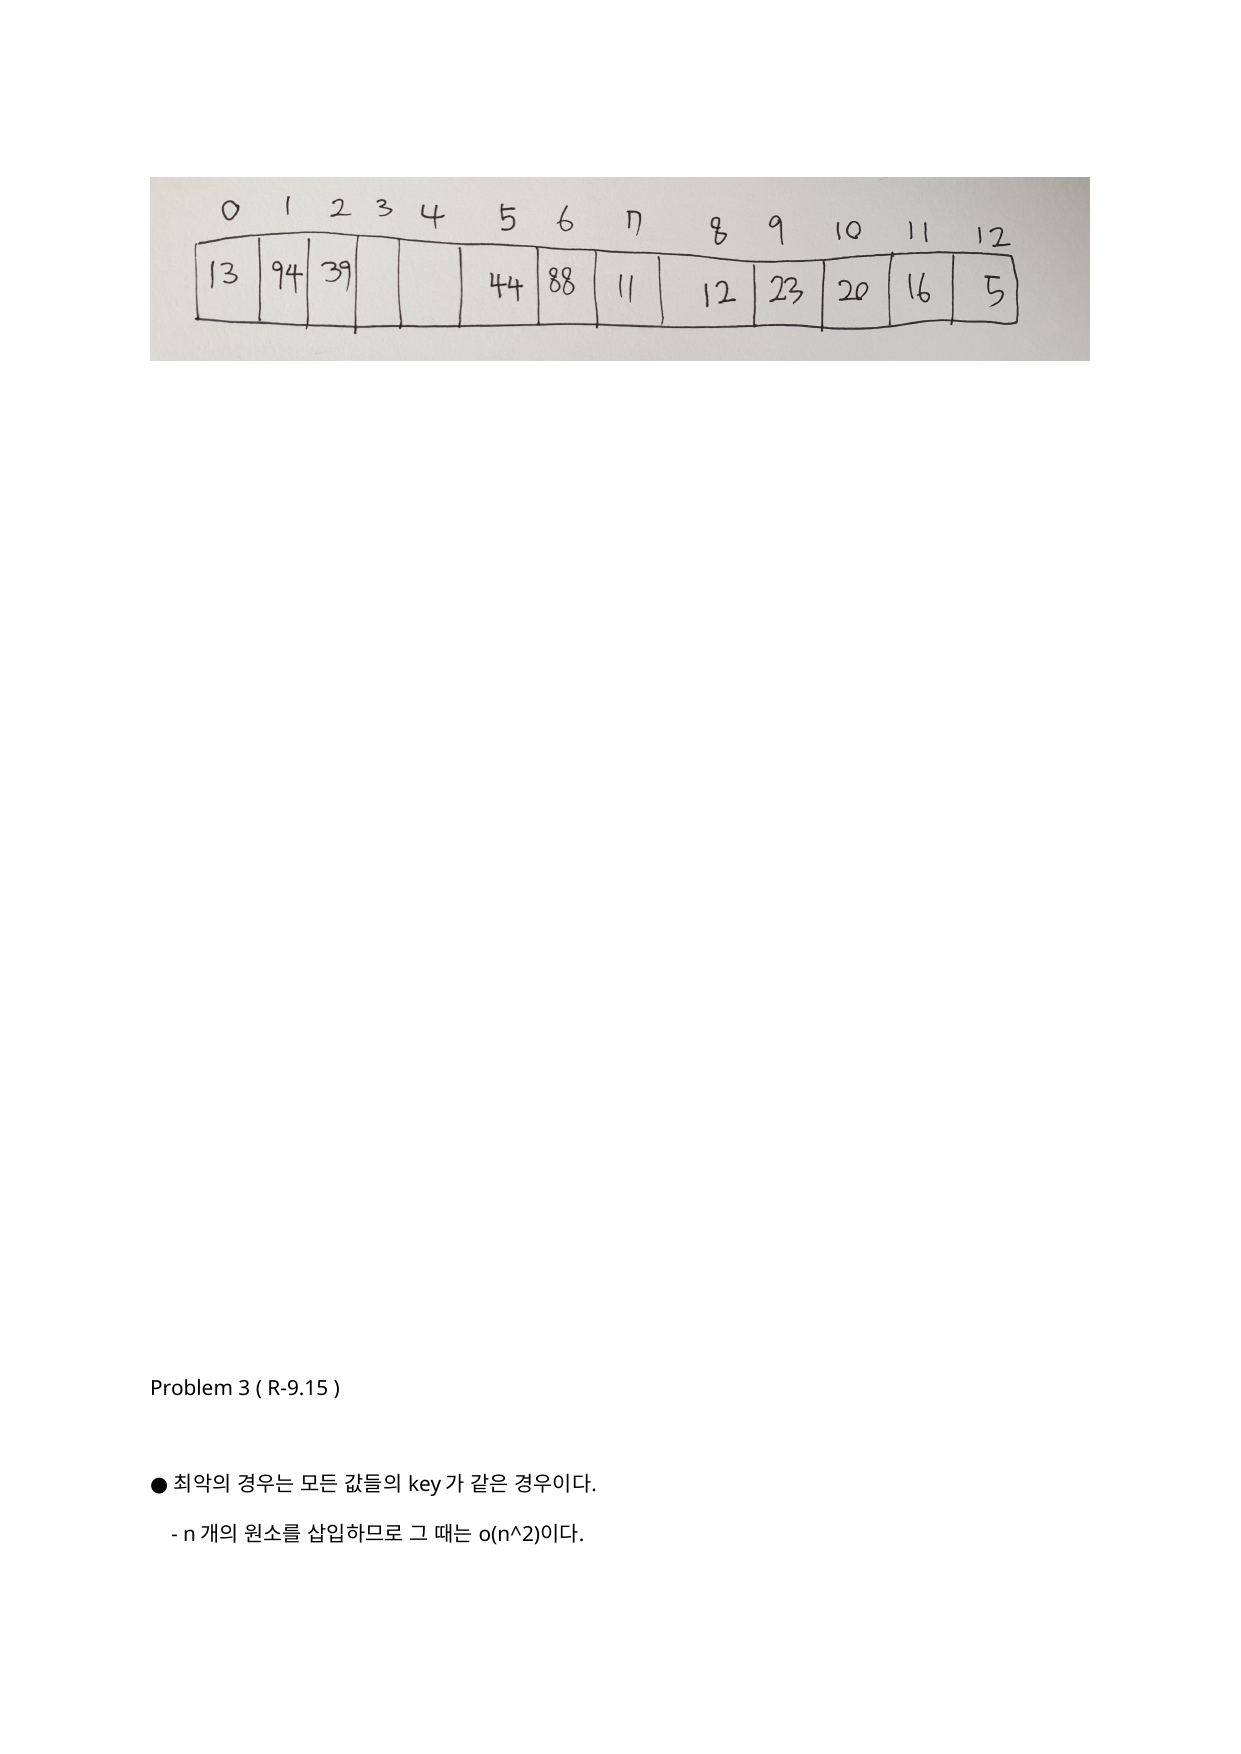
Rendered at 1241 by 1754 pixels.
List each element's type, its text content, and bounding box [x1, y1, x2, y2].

picture [150, 177, 1090, 361]
text ● 최악의 경우는 모든 값들의 key가 같은 경우이다. [150, 1467, 1090, 1498]
text Problem 3 ( R-9.15 ) [150, 1373, 1090, 1401]
text - n개의 원소를 삽입하므로 그 때는 o(n^2)이다. [150, 1517, 1090, 1547]
